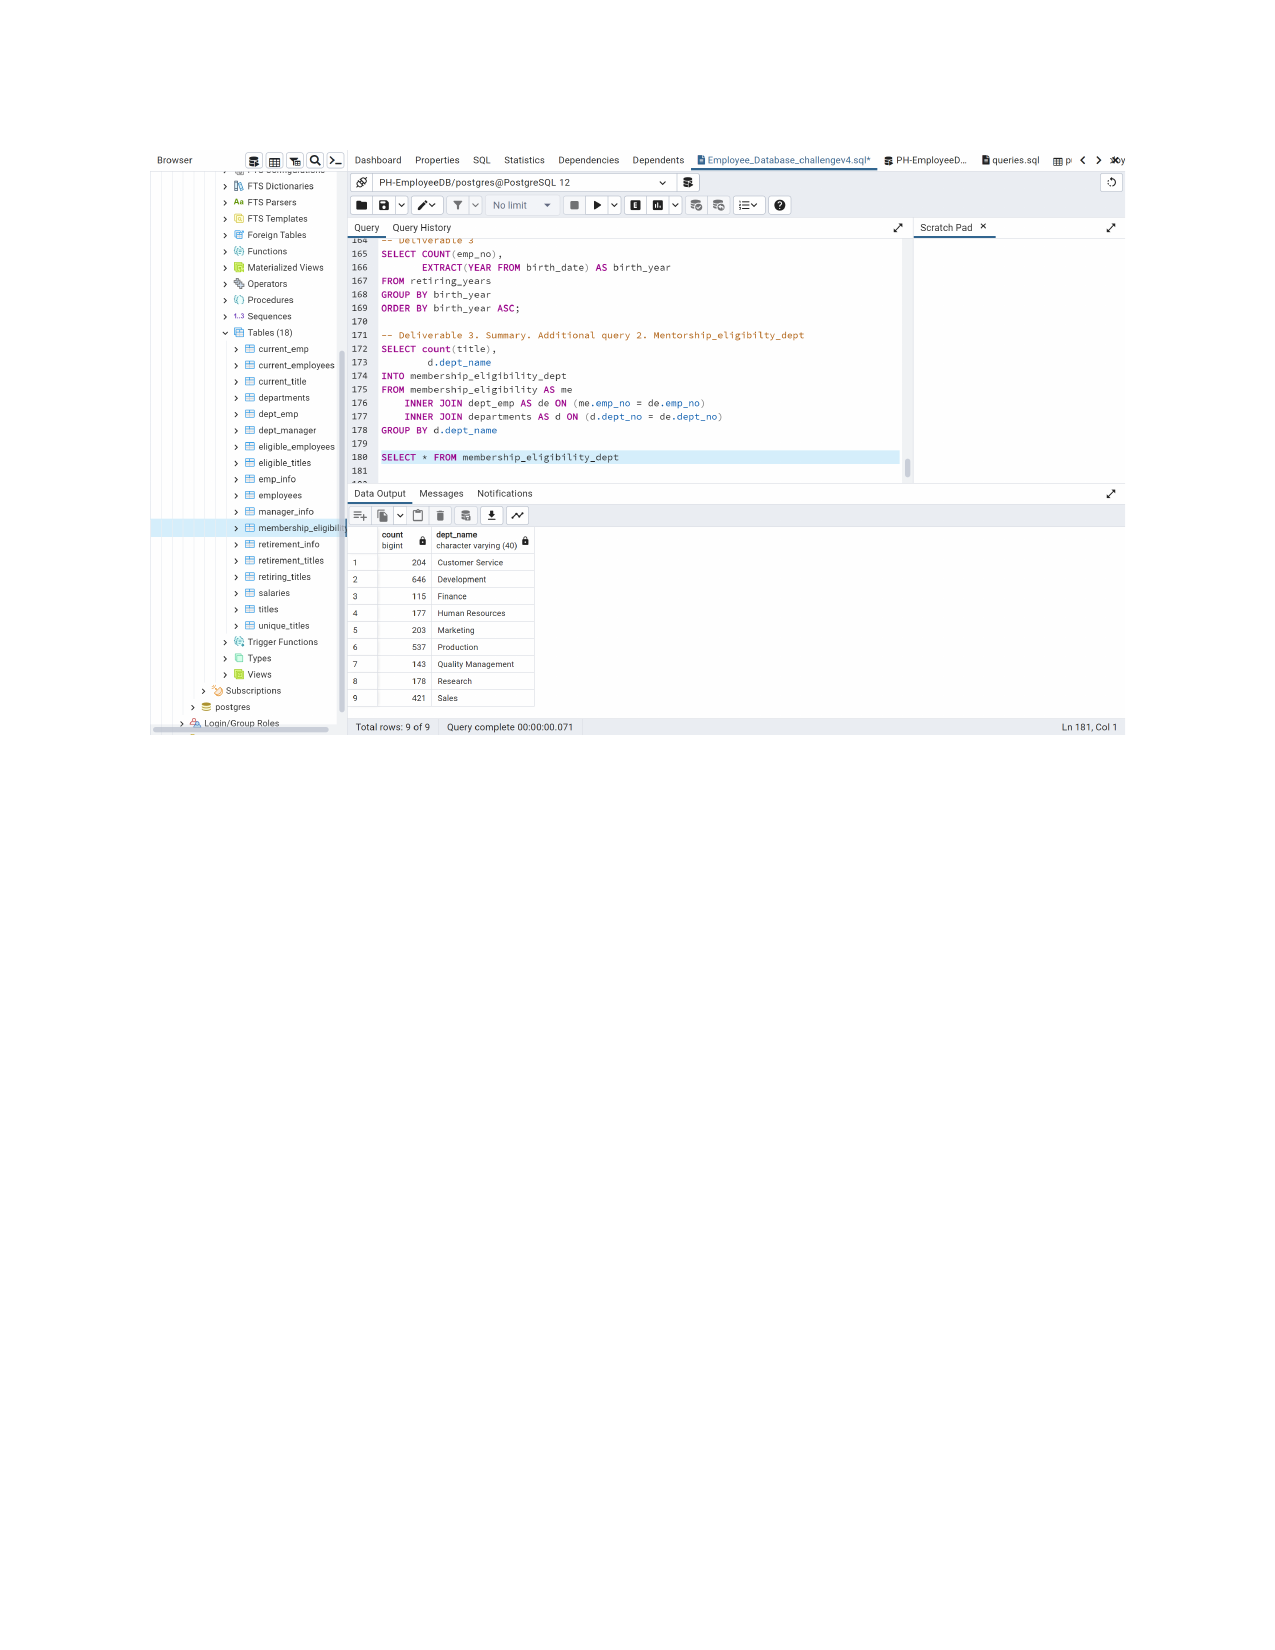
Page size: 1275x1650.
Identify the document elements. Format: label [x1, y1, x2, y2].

picture [150, 150, 1125, 735]
